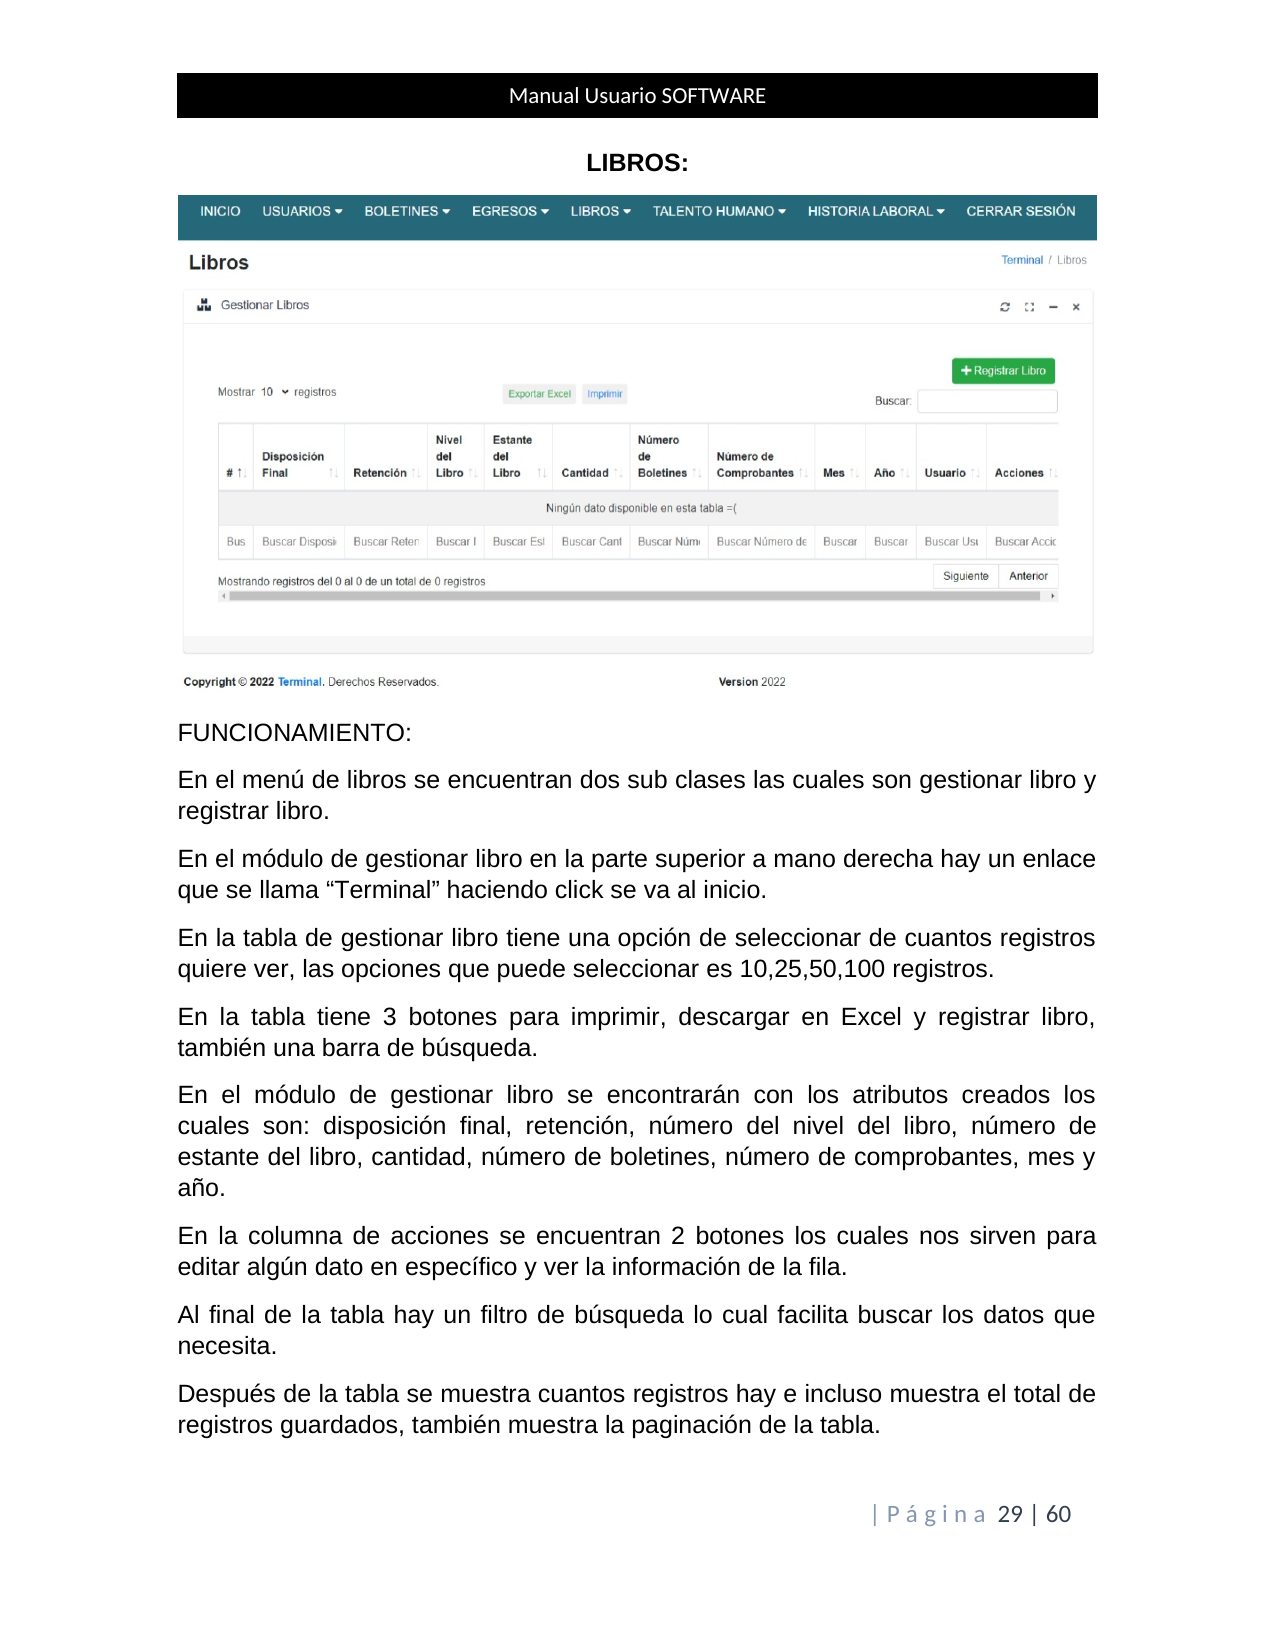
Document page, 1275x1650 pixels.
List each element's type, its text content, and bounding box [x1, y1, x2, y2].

text FUNCIONAMIENTO: [177, 717, 1098, 746]
text En la columna de acciones se encuentran 2 botones los cuales nos sirven para editar algún dato en específico y ver la información de la fila. [177, 1221, 1098, 1281]
text En la tabla de gestionar libro tiene una opción de seleccionar de cuantos registros quiere ver, las opciones que puede seleccionar es 10,25,50,100 registros. [177, 923, 1098, 982]
text En el módulo de gestionar libro se encontrarán con los atributos creados los cuales son: disposición final, retención, número del nivel del libro, número de estante del libro, cantidad, número de boletines, número de comprobantes, mes y año. [177, 1080, 1098, 1202]
text En el menú de libros se encuentran dos sub clases las cuales son gestionar libro y registrar libro. [177, 765, 1098, 825]
text Después de la tabla se muestra cuantos registros hay e incluso muestra el total de registros guardados, también muestra la paginación de la tabla. [177, 1378, 1098, 1438]
text En la tabla tiene 3 botones para imprimir, descargar en Excel y registrar libro, también una barra de búsqueda. [177, 1001, 1098, 1061]
text En el módulo de gestionar libro en la parte superior a mano derecha hay un enlace que se llama “Terminal” haciendo click se va al inicio. [177, 844, 1098, 904]
text Al final de la tabla hay un filtro de búsqueda lo cual facilita buscar los datos que necesita. [177, 1300, 1098, 1359]
picture [178, 195, 1097, 699]
text LIBROS: [177, 148, 1098, 176]
